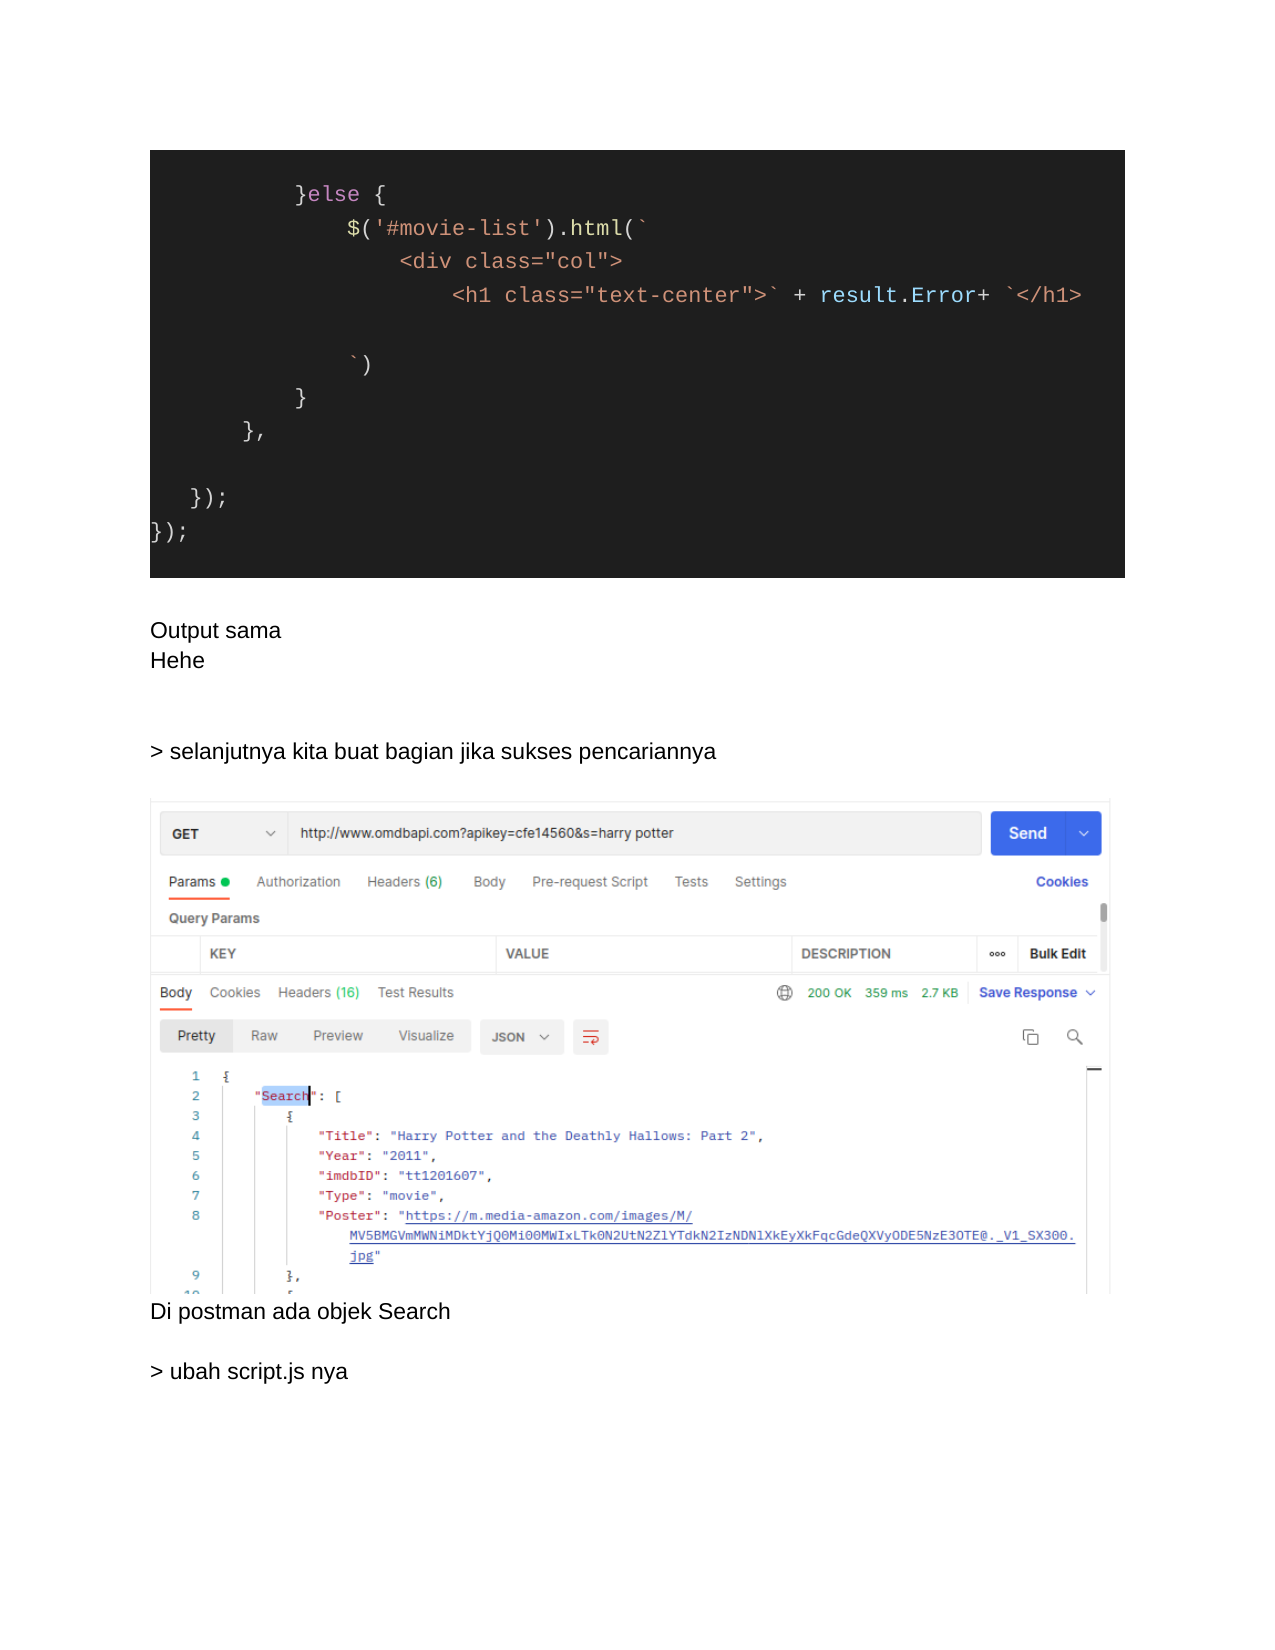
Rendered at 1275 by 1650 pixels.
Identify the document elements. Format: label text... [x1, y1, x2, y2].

text }); [150, 486, 1125, 511]
text Hehe [150, 647, 1125, 673]
text } [150, 386, 1125, 411]
text $('#movie-list').html(` [150, 217, 1125, 242]
text <h1 class="text-center">` + result.Error+ `</h1> [150, 284, 1125, 308]
text > selanjutnya kita buat bagian jika sukses pencariannya [150, 738, 1125, 764]
text }, [150, 419, 1125, 444]
text Output sama [150, 617, 1125, 643]
picture [150, 798, 1125, 1294]
text <div class="col"> [150, 250, 1125, 275]
text Di postman ada objek Search [150, 1298, 1125, 1324]
text }else { [150, 183, 1125, 208]
text `) [150, 353, 1125, 377]
text > ubah script.js nya [150, 1358, 1125, 1385]
text }); [150, 520, 1125, 545]
